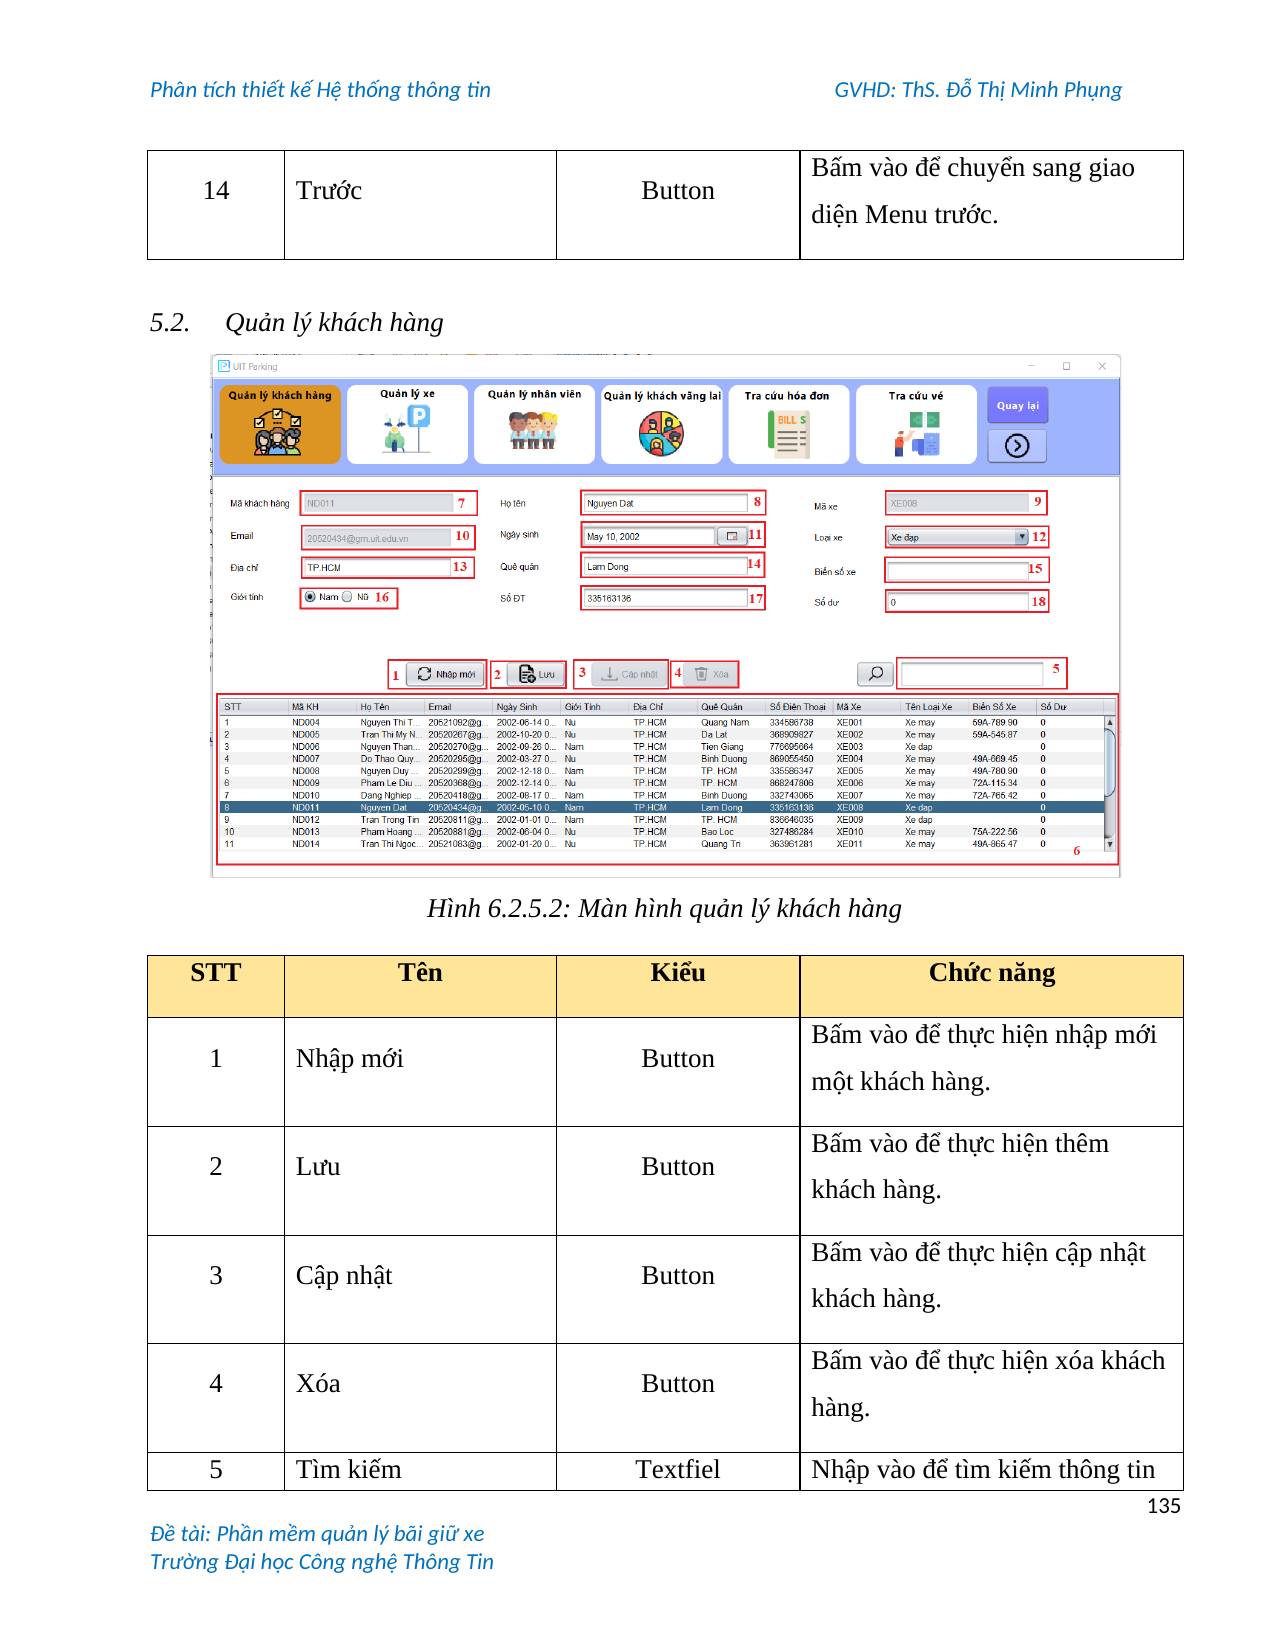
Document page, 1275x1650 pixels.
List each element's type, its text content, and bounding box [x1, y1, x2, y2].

text Hình 6.2.5.2: Màn hình quản lý khách hàng [150, 892, 1181, 923]
table_cell 5 [148, 1453, 284, 1490]
table_header Chức năng [801, 956, 1183, 1017]
list Quản lý khách hàng [150, 306, 1181, 337]
table_cell 3 [148, 1236, 284, 1343]
table_cell Xóa [285, 1344, 556, 1452]
picture [209, 353, 1122, 878]
table_header Tên [285, 956, 556, 1017]
table_cell Bấm vào để thực hiện xóa khách hàng. [801, 1344, 1183, 1452]
table_cell 1 [148, 1018, 284, 1126]
table_cell Button [557, 1127, 799, 1234]
table_cell Bấm vào để thực hiện thêm khách hàng. [801, 1127, 1183, 1234]
table_cell Trước [285, 151, 556, 259]
table_cell 2 [148, 1127, 284, 1234]
table_header STT [148, 956, 284, 1017]
table_cell 4 [148, 1344, 284, 1452]
table_cell Bấm vào để thực hiện nhập mới một khách hàng. [801, 1018, 1183, 1126]
table_cell Button [557, 151, 799, 259]
table_cell 14 [148, 151, 284, 259]
table_cell Bấm vào để thực hiện cập nhật khách hàng. [801, 1236, 1183, 1343]
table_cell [801, 1453, 1183, 1490]
table_cell Button [557, 1018, 799, 1126]
table_cell Tìm kiếm [285, 1453, 556, 1490]
table_cell Button [557, 1344, 799, 1452]
table_cell Cập nhật [285, 1236, 556, 1343]
table_cell Nhập mới [285, 1018, 556, 1126]
table_cell Bấm vào để chuyển sang giao diện Menu trước. [801, 151, 1183, 259]
table_cell Lưu [285, 1127, 556, 1234]
table_cell Textfiel [557, 1453, 799, 1490]
table_cell Button [557, 1236, 799, 1343]
table_header Kiểu [557, 956, 799, 1017]
